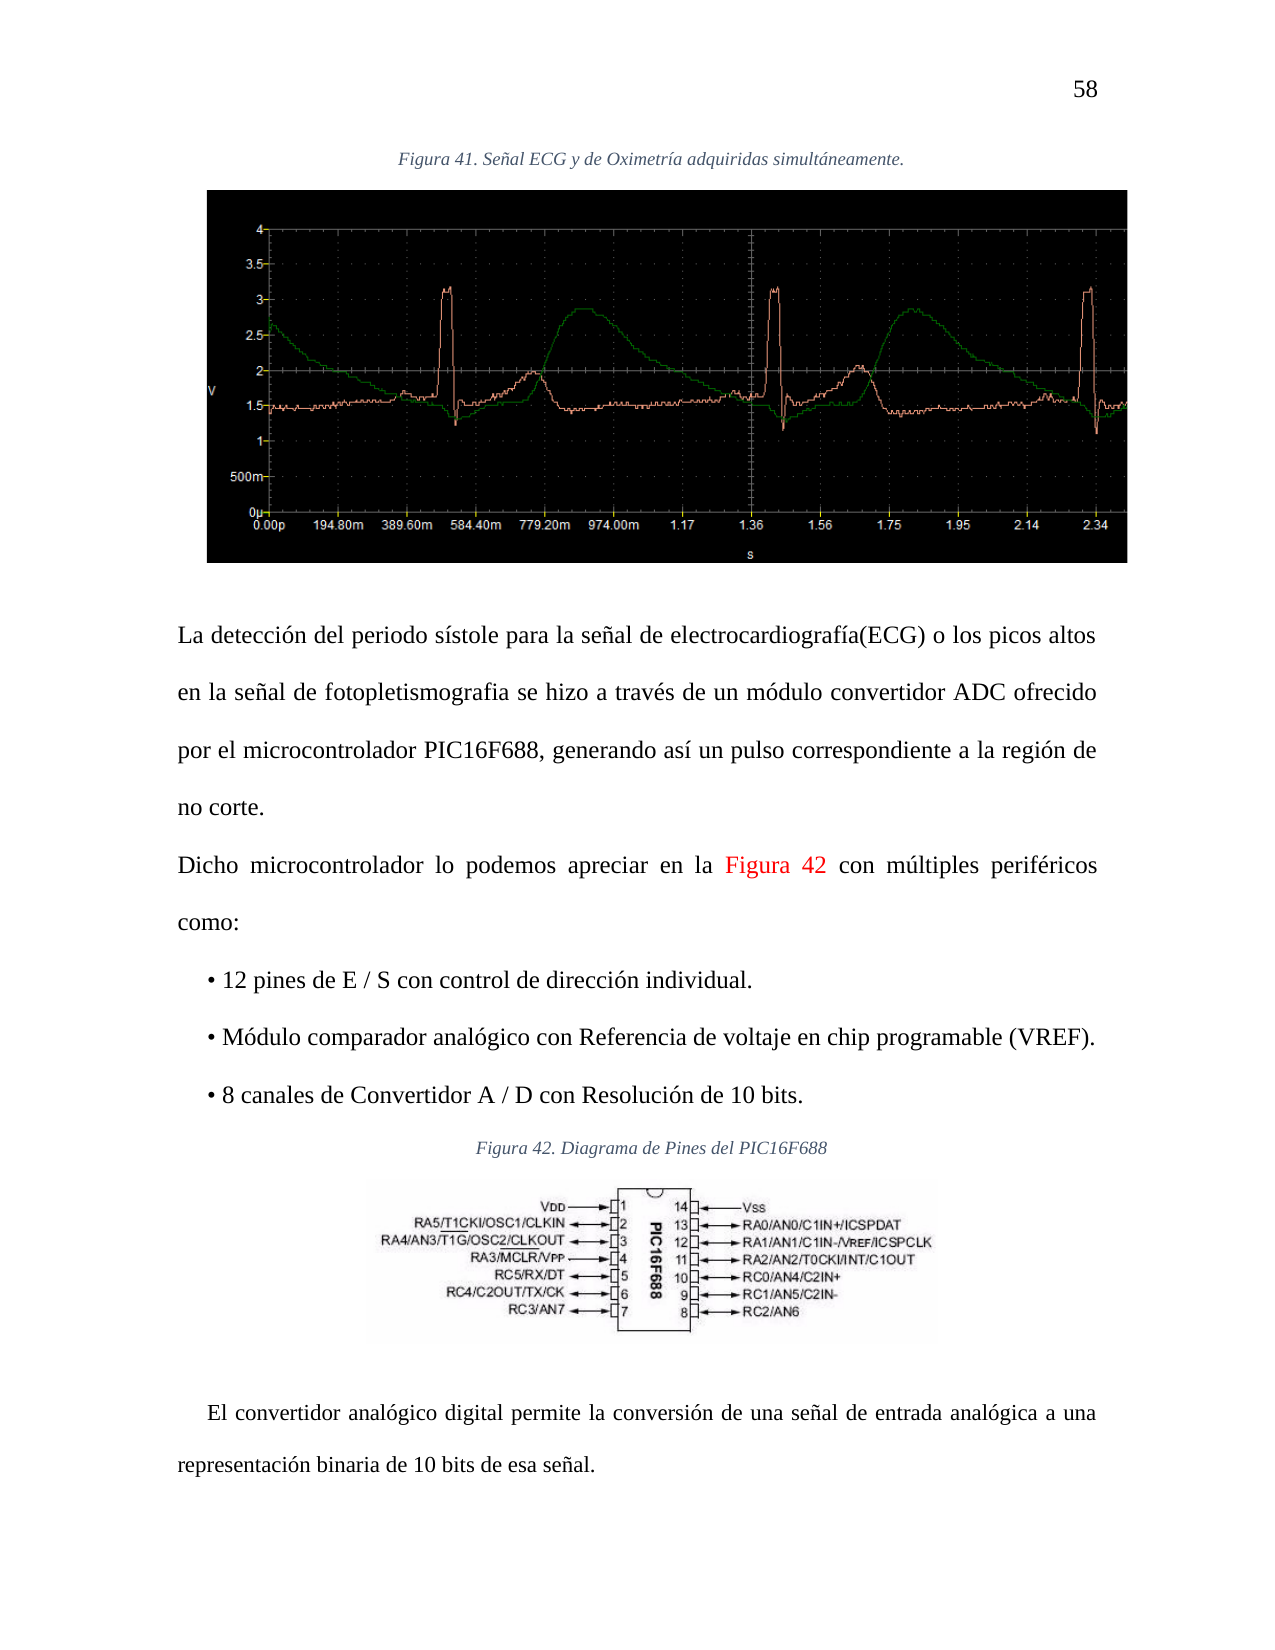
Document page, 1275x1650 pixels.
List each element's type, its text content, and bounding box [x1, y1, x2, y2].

text • 8 canales de Convertidor A / D con Resolución de 10 bits. [177, 1080, 1098, 1108]
picture [206, 190, 1128, 563]
text Dicho microcontrolador lo podemos apreciar en la Figura 42 con múltiples periféricos como: [177, 850, 1098, 936]
text La detección del periodo sístole para la señal de electrocardiografía(ECG) o los picos altos en la señal de fotopletismografia se hizo a través de un módulo convertidor ADC ofrecido por el microcontrolador PIC16F688, generando así un pulso correspondiente a la región de no corte. [177, 620, 1098, 821]
text • Módulo comparador analógico con Referencia de voltaje en chip programable (VREF). [177, 1022, 1098, 1051]
text Figura 41. Señal ECG y de Oximetría adquiridas simultáneamente. [177, 148, 1098, 169]
text Figura 42. Diagrama de Pines del PIC16F688 [177, 1137, 1098, 1159]
text El convertidor analógico digital permite la conversión de una señal de entrada analógica a una representación binaria de 10 bits de esa señal. [177, 1399, 1098, 1478]
text • 12 pines de E / S con control de dirección individual. [177, 965, 1098, 993]
picture [366, 1179, 939, 1344]
